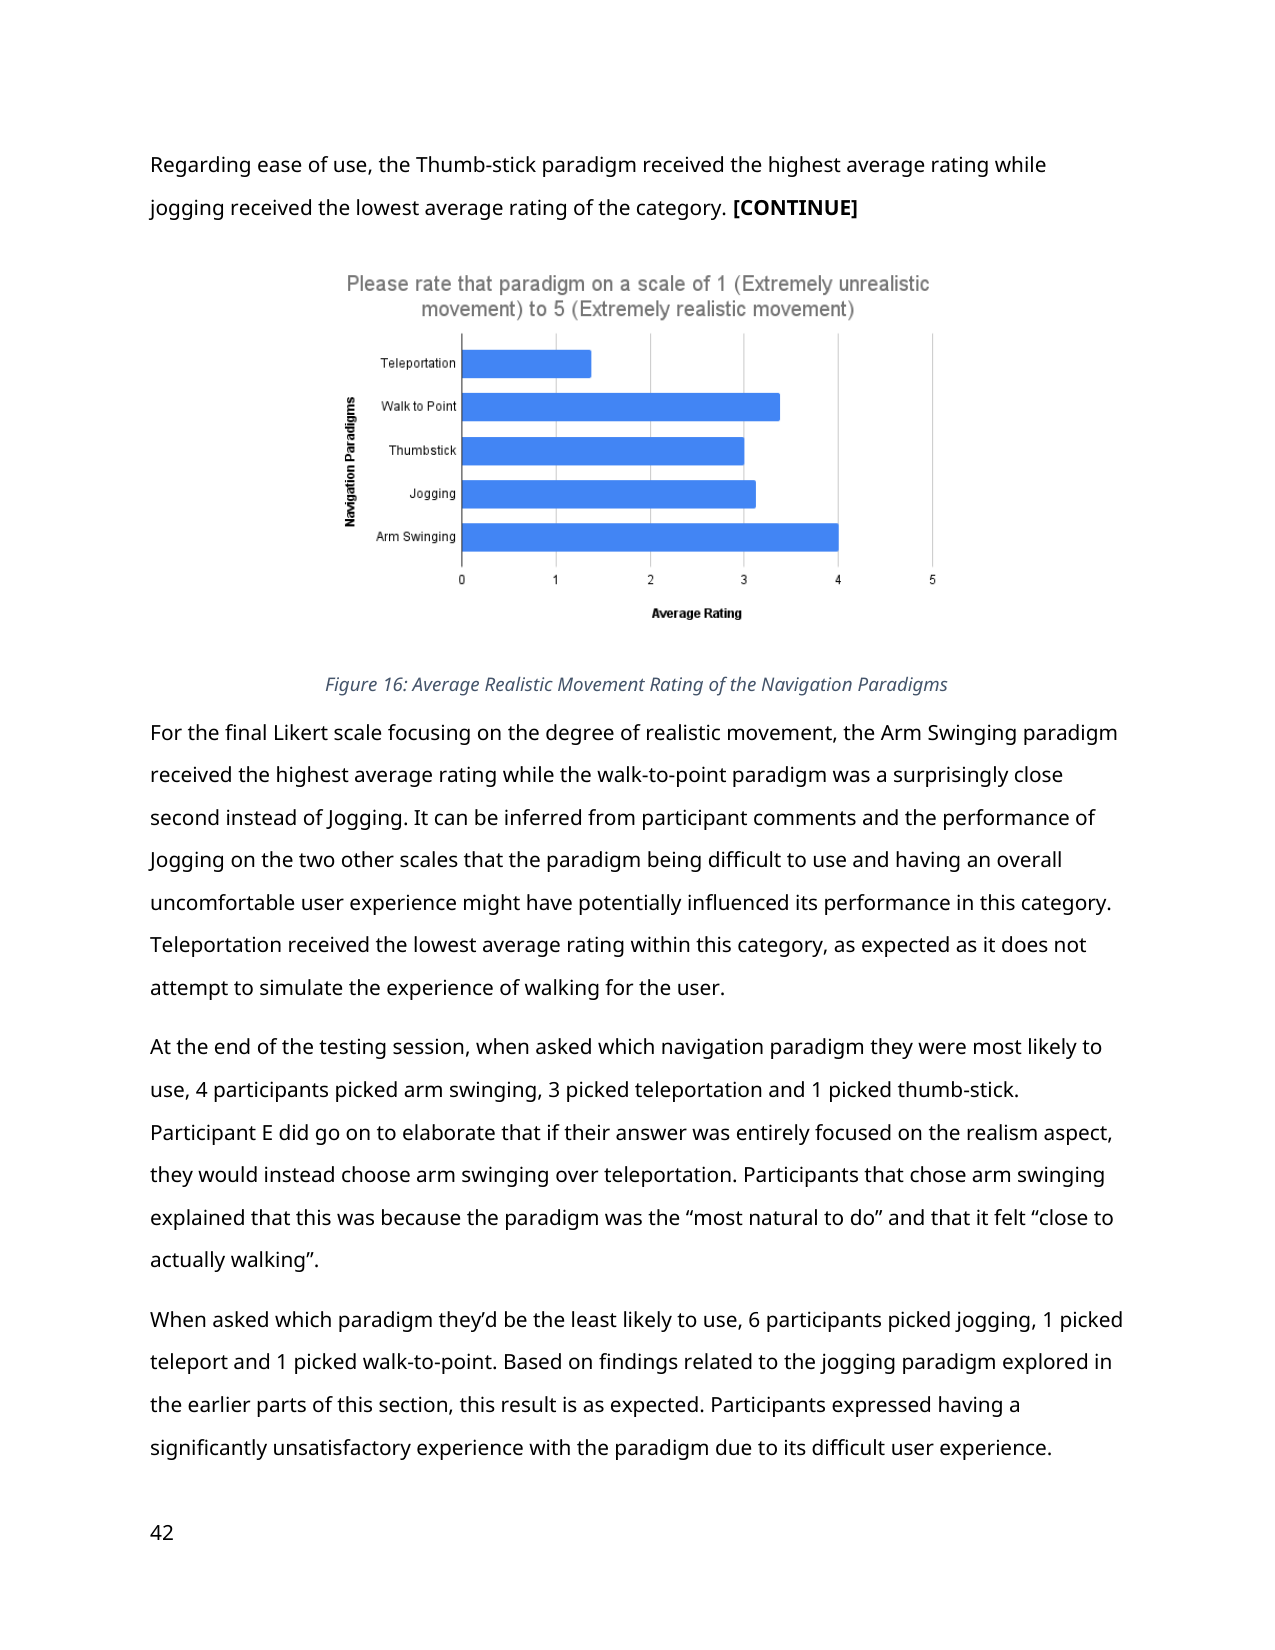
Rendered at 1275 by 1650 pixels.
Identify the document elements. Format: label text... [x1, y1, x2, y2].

text For the final Likert scale focusing on the degree of realistic movement, the Arm Swinging paradigm received the highest average rating while the walk-to-point paradigm was a surprisingly close second instead of Jogging. It can be inferred from participant comments and the performance of Jogging on the two other scales that the paradigm being difficult to use and having an overall uncomfortable user experience might have potentially influenced its performance in this category. Teleportation received the lowest average rating within this category, as expected as it does not attempt to simulate the experience of walking for the user. [150, 718, 1125, 1002]
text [150, 1305, 1125, 1461]
picture [323, 251, 952, 641]
text Regarding ease of use, the Thumb-stick paradigm received the highest average rating while jogging received the lowest average rating of the category. [CONTINUE] [150, 150, 1125, 221]
text At the end of the testing session, when asked which navigation paradigm they were most likely to use, 4 participants picked arm swinging, 3 picked teleportation and 1 picked thumb-stick. Participant E did go on to elaborate that if their answer was entirely focused on the realism aspect, they would instead choose arm swinging over teleportation. Participants that chose arm swinging explained that this was because the paradigm was the “most natural to do” and that it felt “close to actually walking”. [150, 1032, 1125, 1274]
